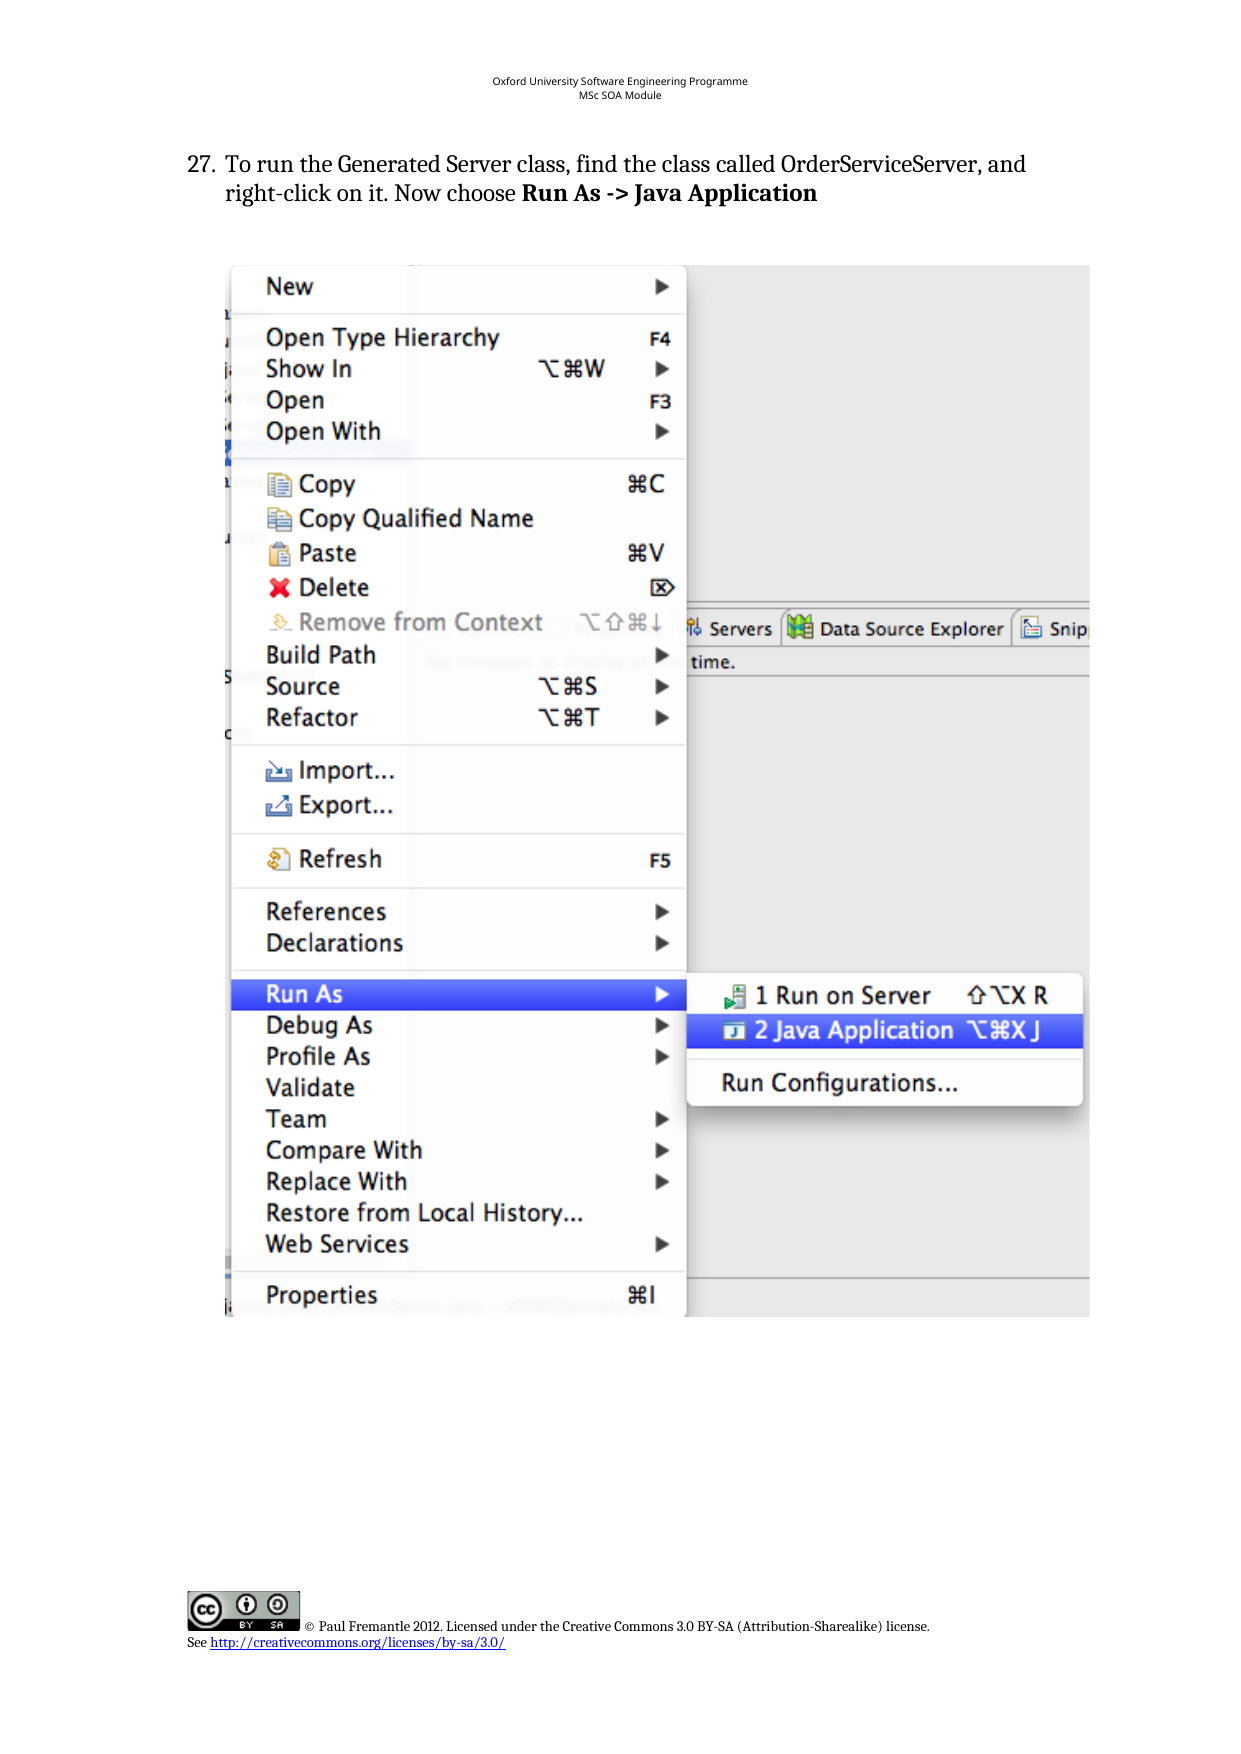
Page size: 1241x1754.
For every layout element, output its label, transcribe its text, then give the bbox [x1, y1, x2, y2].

picture [225, 265, 1090, 1317]
picture [187, 1591, 300, 1631]
